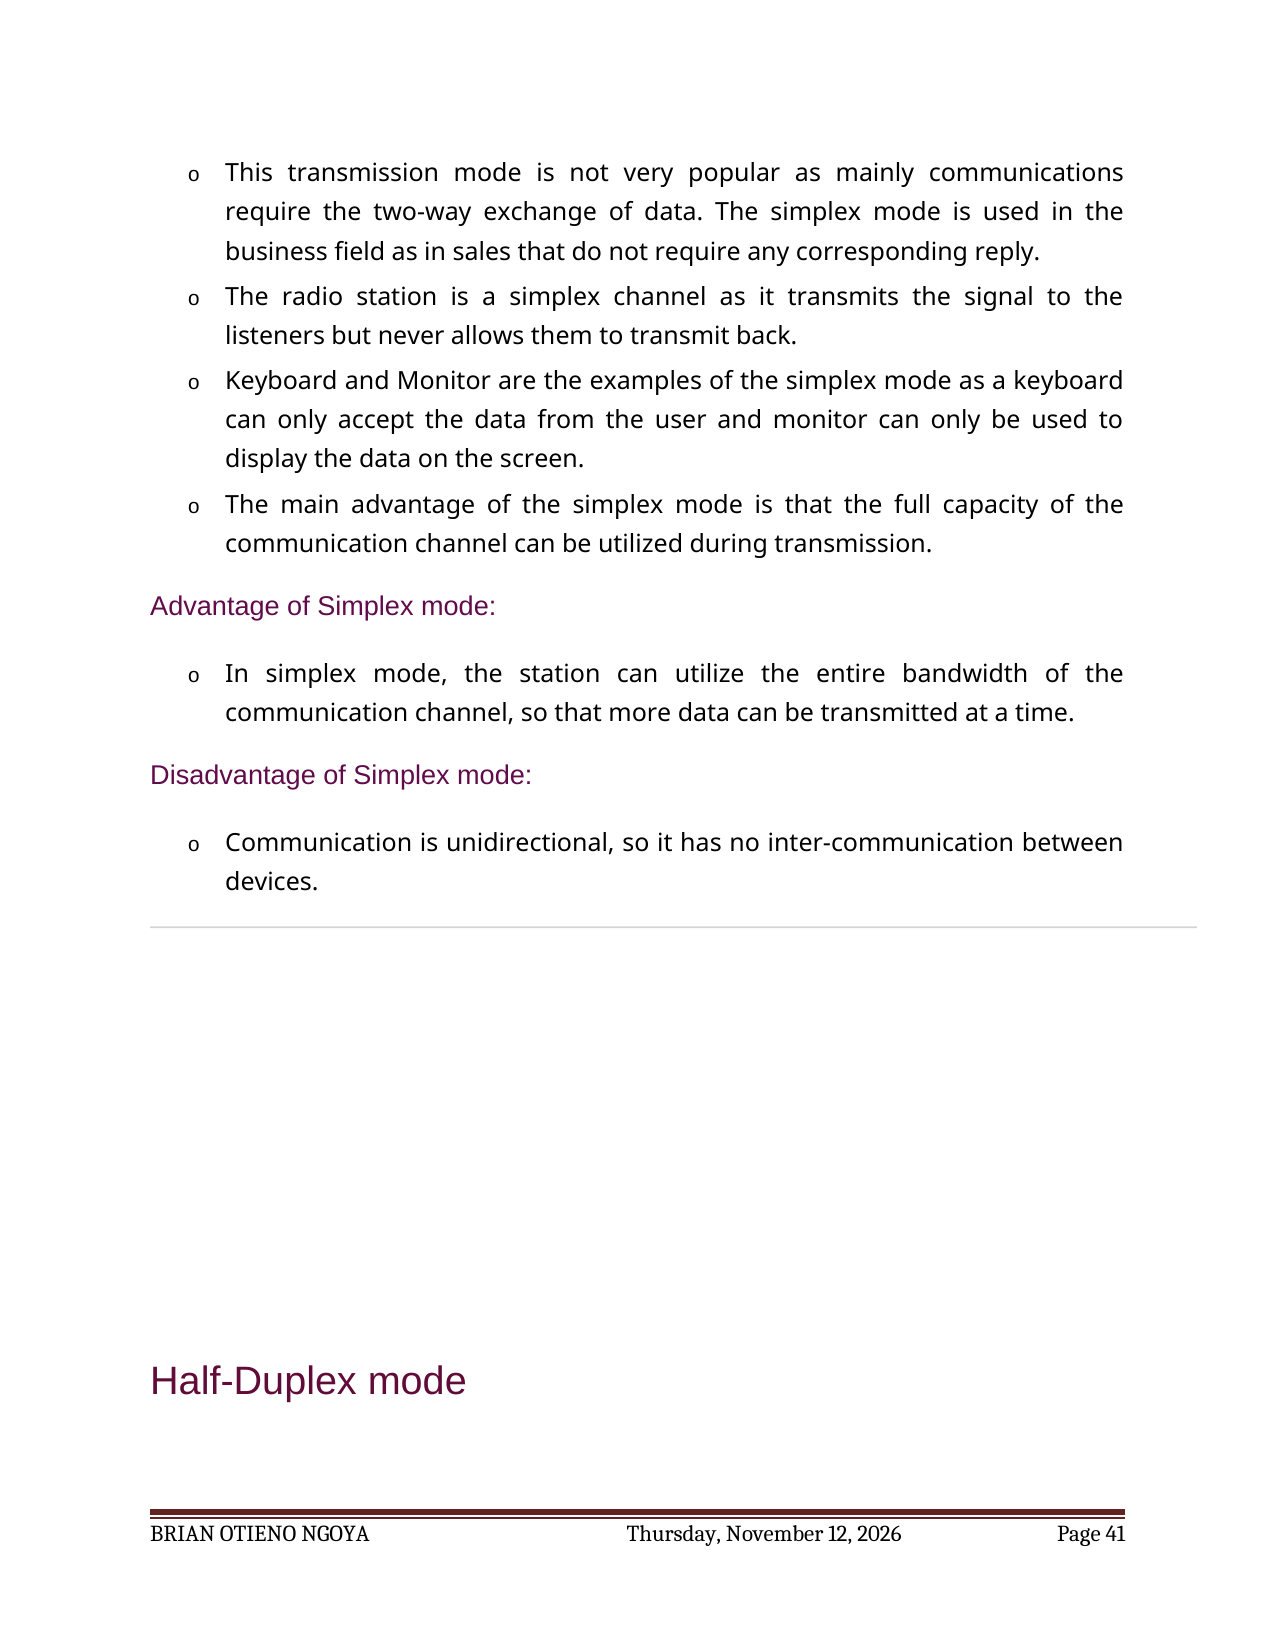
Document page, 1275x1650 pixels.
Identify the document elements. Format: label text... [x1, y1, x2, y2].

list Communication is unidirectional, so it has no inter-communication between devices. [187, 819, 1125, 897]
list This transmission mode is not very popular as mainly communications require the two-way exchange of data. The simplex mode is used in the business field as in sales that do not require any corresponding reply. [187, 150, 1125, 267]
list The main advantage of the simplex mode is that the full capacity of the communication channel can be utilized during transmission. [187, 481, 1125, 559]
text Advantage of Simplex mode: [150, 588, 1125, 621]
text Disadvantage of Simplex mode: [150, 757, 1125, 790]
list The radio station is a simplex channel as it transmits the signal to the listeners but never allows them to transmit back. [187, 273, 1125, 352]
list In simplex mode, the station can utilize the entire bandwidth of the communication channel, so that more data can be transmitted at a time. [187, 650, 1125, 728]
text Half-Duplex mode [150, 1358, 1125, 1403]
list Keyboard and Monitor are the examples of the simplex mode as a keyboard can only accept the data from the user and monitor can only be used to display the data on the screen. [187, 358, 1125, 475]
